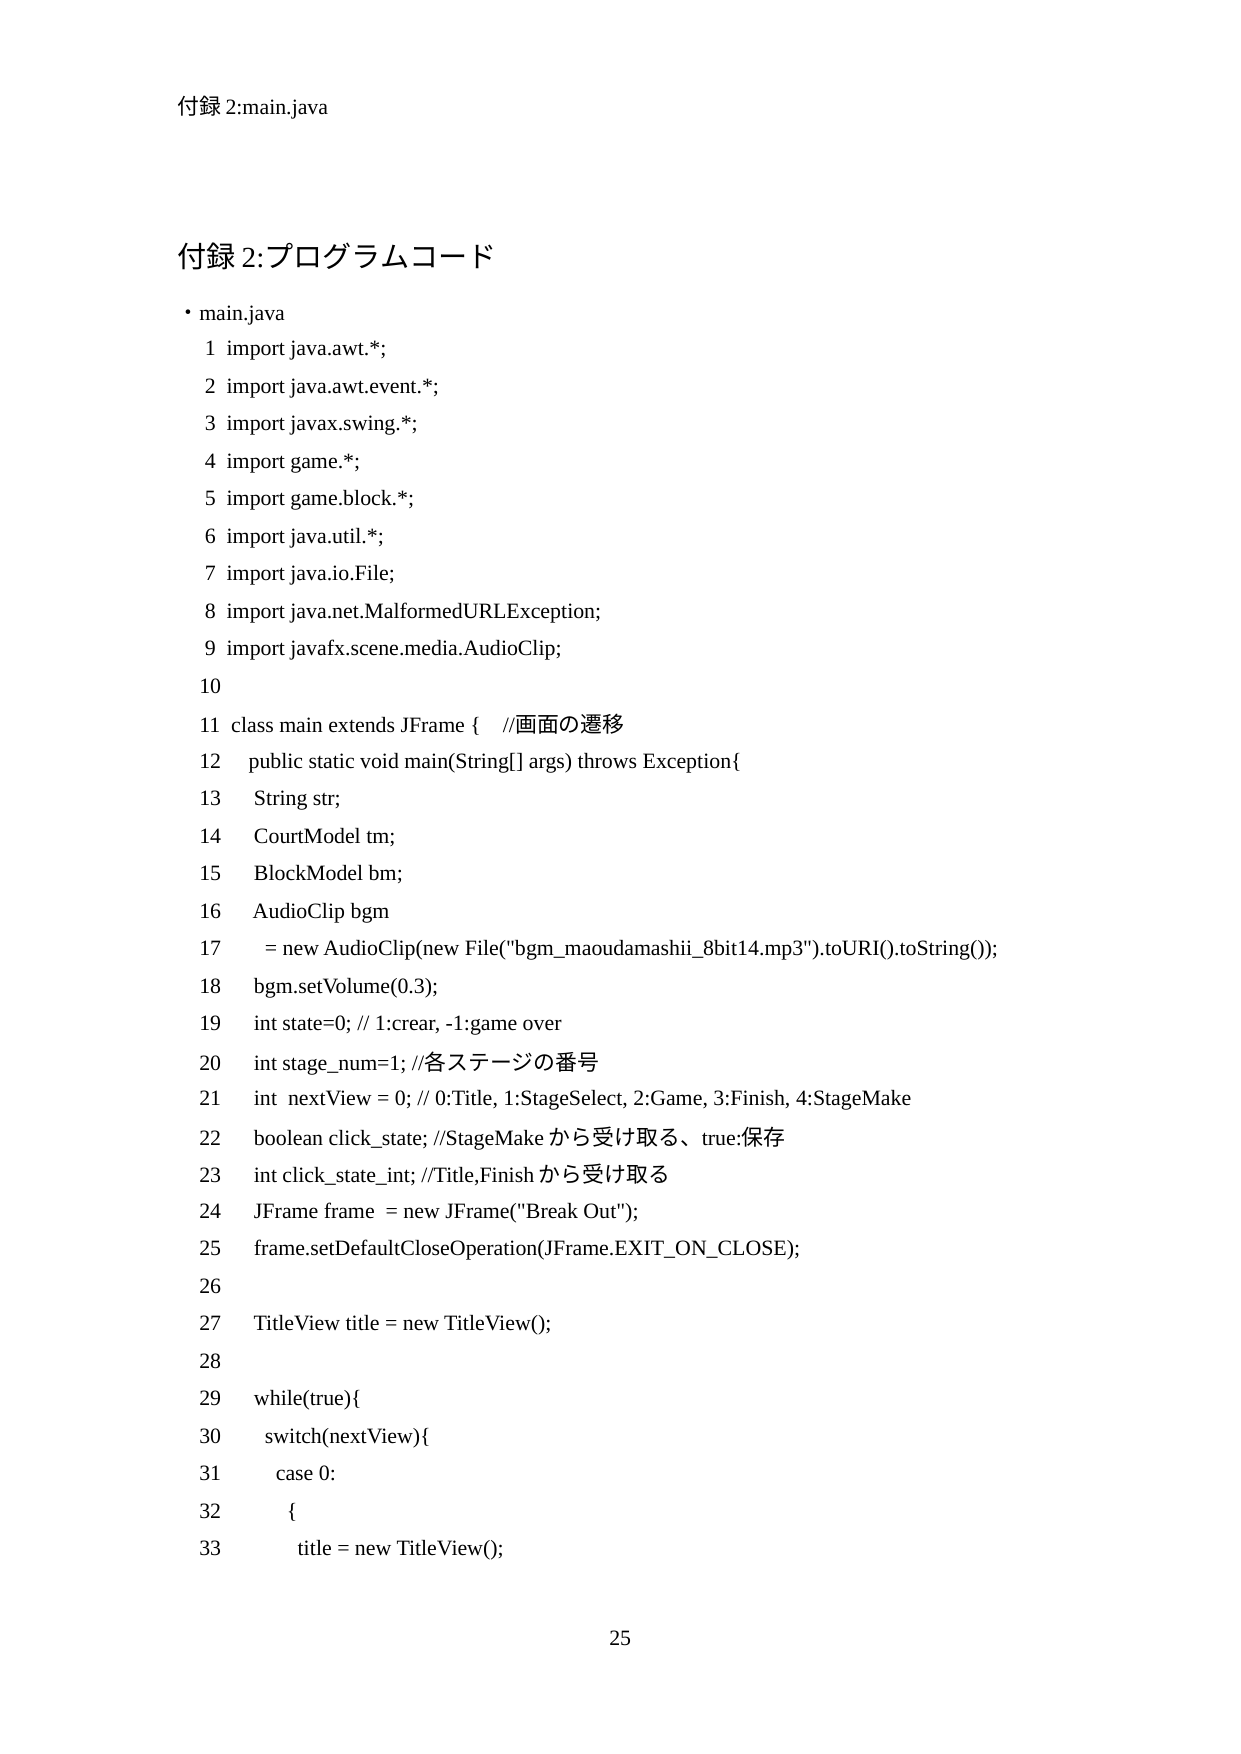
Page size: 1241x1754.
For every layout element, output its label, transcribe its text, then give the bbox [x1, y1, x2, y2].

text 2 import java.awt.event.*; [177, 367, 1063, 404]
text 33 title = new TitleView(); [177, 1529, 1063, 1567]
text 20 int stage_num=1; //各ステージの番号 [177, 1042, 1063, 1079]
text 32 { [177, 1492, 1063, 1529]
text 25 frame.setDefaultCloseOperation(JFrame.EXIT_ON_CLOSE); [177, 1229, 1063, 1267]
text 10 [177, 667, 1063, 704]
text 17 = new AudioClip(new File("bgm_maoudamashii_8bit14.mp3").toURI().toString()); [177, 929, 1063, 967]
text 3 import javax.swing.*; [177, 404, 1063, 442]
text 16 AudioClip bgm [177, 892, 1063, 929]
text 26 [177, 1267, 1063, 1304]
text 7 import java.io.File; [177, 554, 1063, 592]
text 5 import game.block.*; [177, 479, 1063, 517]
text 14 CourtModel tm; [177, 817, 1063, 854]
text 付録2:プログラムコード [177, 217, 1063, 292]
text 31 case 0: [177, 1454, 1063, 1492]
text 1 import java.awt.*; [177, 329, 1063, 367]
text 4 import game.*; [177, 442, 1063, 479]
text 19 int state=0; // 1:crear, -1:game over [177, 1004, 1063, 1042]
text 23 int click_state_int; //Title,Finishから受け取る [177, 1154, 1063, 1192]
text ・main.java [177, 292, 1063, 329]
text 24 JFrame frame = new JFrame("Break Out"); [177, 1192, 1063, 1229]
text 30 switch(nextView){ [177, 1417, 1063, 1454]
text 21 int nextView = 0; // 0:Title, 1:StageSelect, 2:Game, 3:Finish, 4:StageMake [177, 1079, 1063, 1117]
text 27 TitleView title = new TitleView(); [177, 1304, 1063, 1342]
text 8 import java.net.MalformedURLException; [177, 592, 1063, 629]
text 13 String str; [177, 779, 1063, 817]
text 22 boolean click_state; //StageMakeから受け取る、true:保存 [177, 1117, 1063, 1154]
text 28 [177, 1342, 1063, 1379]
text 6 import java.util.*; [177, 517, 1063, 554]
text 11 class main extends JFrame { //画面の遷移 [177, 704, 1063, 742]
text 15 BlockModel bm; [177, 854, 1063, 892]
text 18 bgm.setVolume(0.3); [177, 967, 1063, 1004]
text 12 public static void main(String[] args) throws Exception{ [177, 742, 1063, 779]
text 9 import javafx.scene.media.AudioClip; [177, 629, 1063, 667]
text 29 while(true){ [177, 1379, 1063, 1417]
